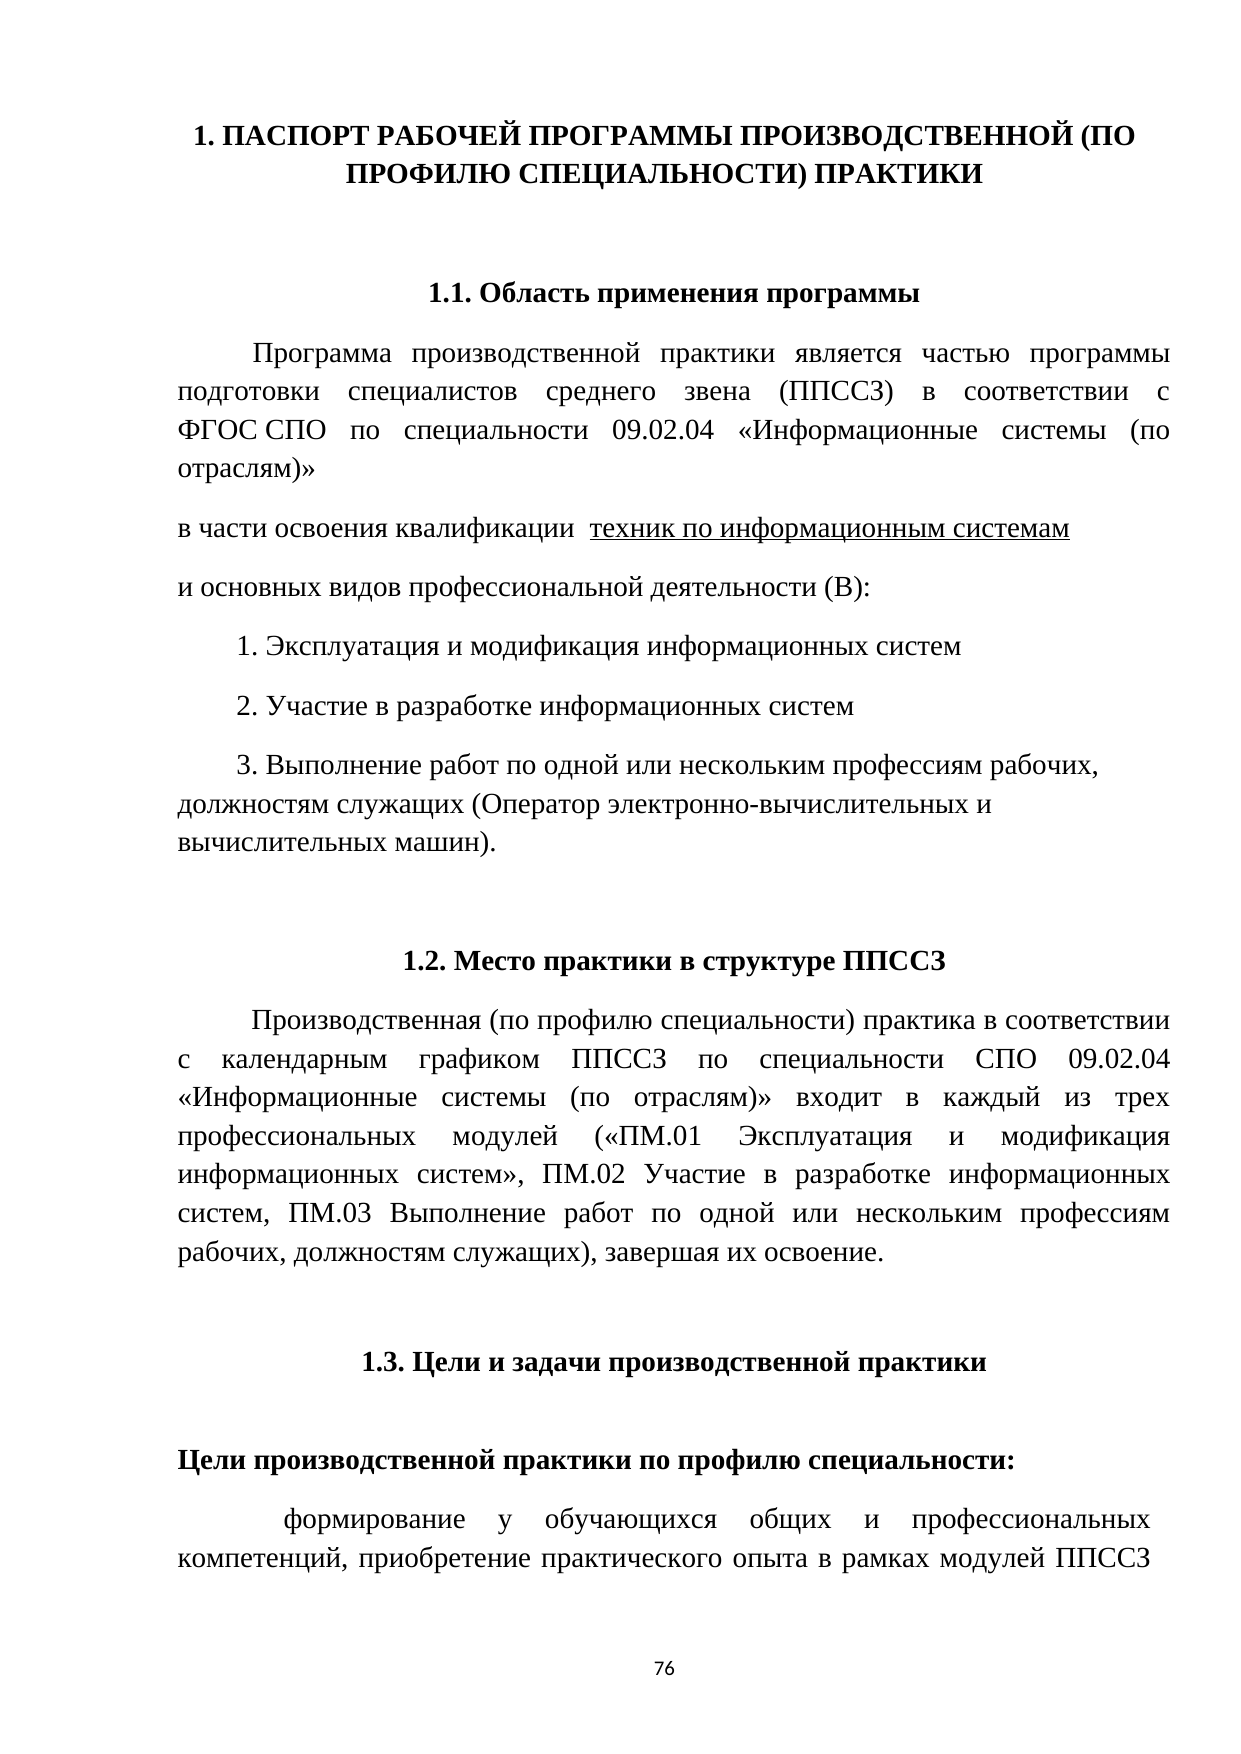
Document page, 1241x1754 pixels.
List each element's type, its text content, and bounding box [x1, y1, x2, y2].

text 1. Эксплуатация и модификация информационных систем [236, 628, 1152, 662]
text 1.2. Место практики в структуре ППССЗ [177, 943, 1171, 977]
text в части освоения квалификации техник по информационным системам [177, 510, 1152, 543]
text и основных видов профессиональной деятельности (В): [177, 569, 1152, 603]
list Цели производственной практики по профилю специальности: [177, 1442, 1152, 1476]
text 1.1. Область применения программы [177, 275, 1171, 309]
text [177, 1501, 1152, 1573]
text 3. Выполнение работ по одной или нескольким профессиям рабочих, должностям служащих (Оператор электронно-вычислительных и вычислительных машин). [177, 747, 1152, 858]
text Производственная (по профилю специальности) практика в соответствии с календарным графиком ППССЗ по специальности СПО 09.02.04 «Информационные системы (по отраслям)» входит в каждый из трех профессиональных модулей («ПМ.01 Эксплуатация и модификация информационных систем», ПМ.02 Участие в разработке информационных систем, ПМ.03 Выполнение работ по одной или нескольким профессиям рабочих, должностям служащих), завершая их освоение. [177, 1002, 1171, 1267]
text 2. Участие в разработке информационных систем [236, 688, 1152, 721]
text Программа производственной практики является частью программы подготовки специалистов среднего звена (ППССЗ) в соответствии с ФГОС СПО по специальности 09.02.04 «Информационные системы (по отраслям)» [177, 335, 1171, 484]
text 1. паспорт рабочей ПРОГРАММЫ производственной (ПО ПРОФИЛЮ СПЕЦИАЛЬНОСТИ) практики [177, 118, 1152, 190]
text 1.3. Цели и задачи производственной практики [177, 1344, 1171, 1378]
